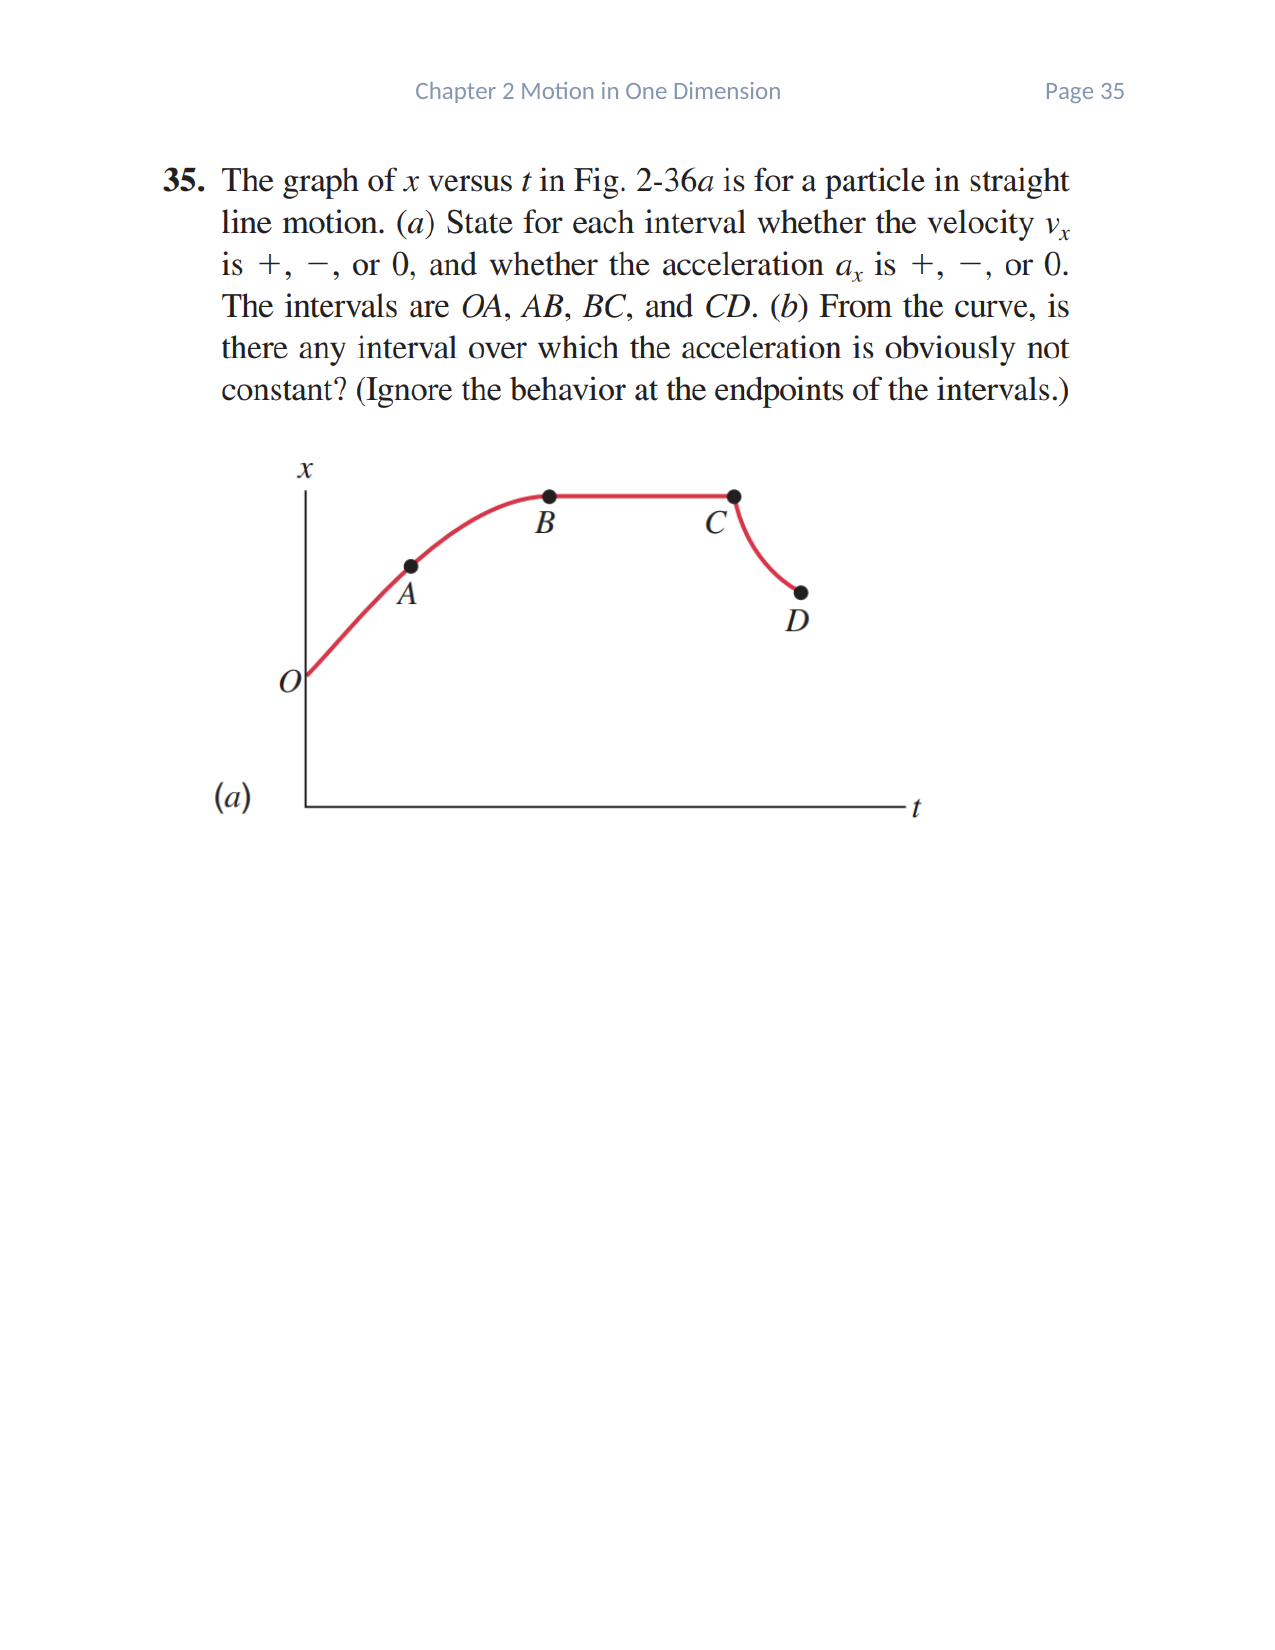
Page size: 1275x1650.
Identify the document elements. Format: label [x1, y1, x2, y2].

picture [135, 415, 1012, 836]
picture [135, 150, 1110, 414]
